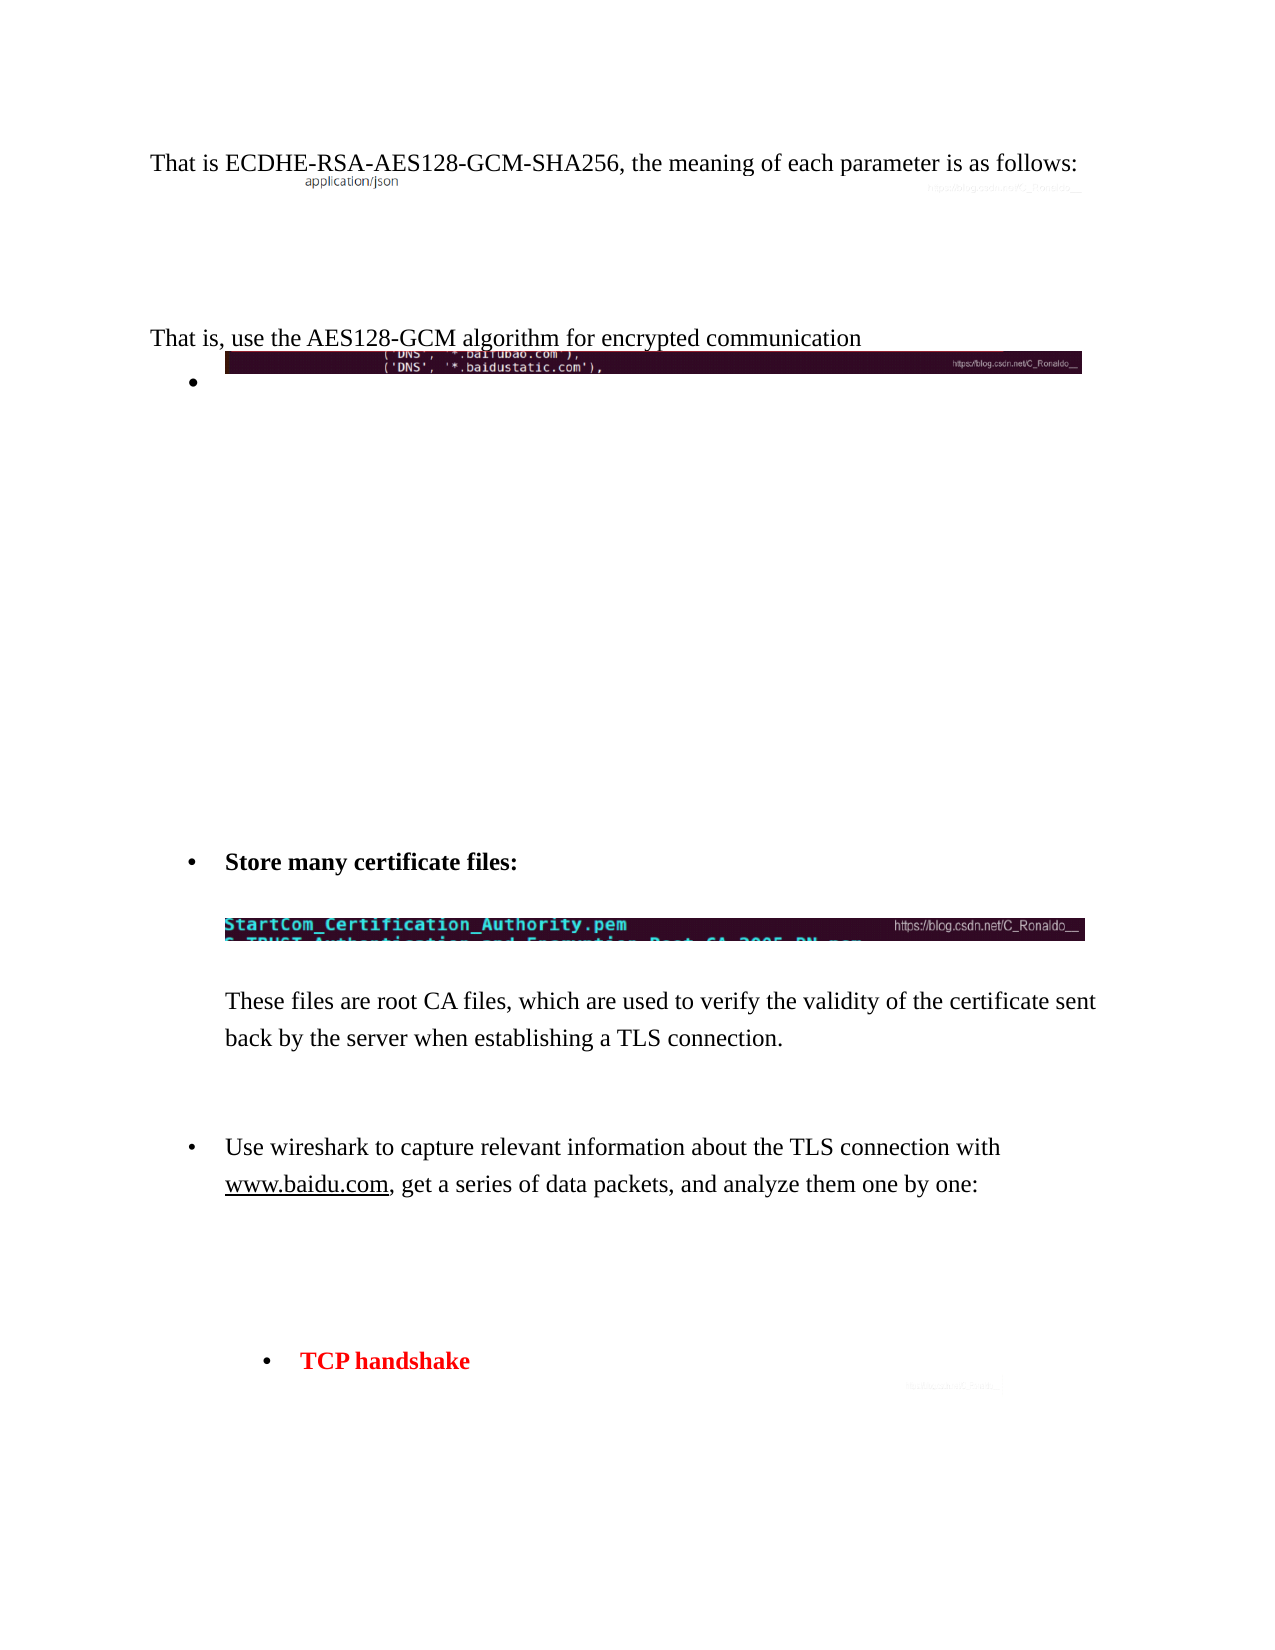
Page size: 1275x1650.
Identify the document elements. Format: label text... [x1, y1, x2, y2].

text That is, use the AES128-GCM algorithm for encrypted communication [150, 324, 1125, 352]
list Store many certificate files: [187, 848, 1125, 875]
list Use wireshark to capture relevant information about the TLS connection with www.baidu.com, get a series of data packets, and analyze them one by one: [187, 1125, 1125, 1200]
list TCP handshake [262, 1348, 1125, 1375]
text That is ECDHE-RSA-AES128-GCM-SHA256, the meaning of each parameter is as follows: [150, 150, 1125, 177]
text These files are root CA files, which are used to verify the validity of the certificate sent back by the server when establishing a TLS connection. [225, 979, 1125, 1054]
